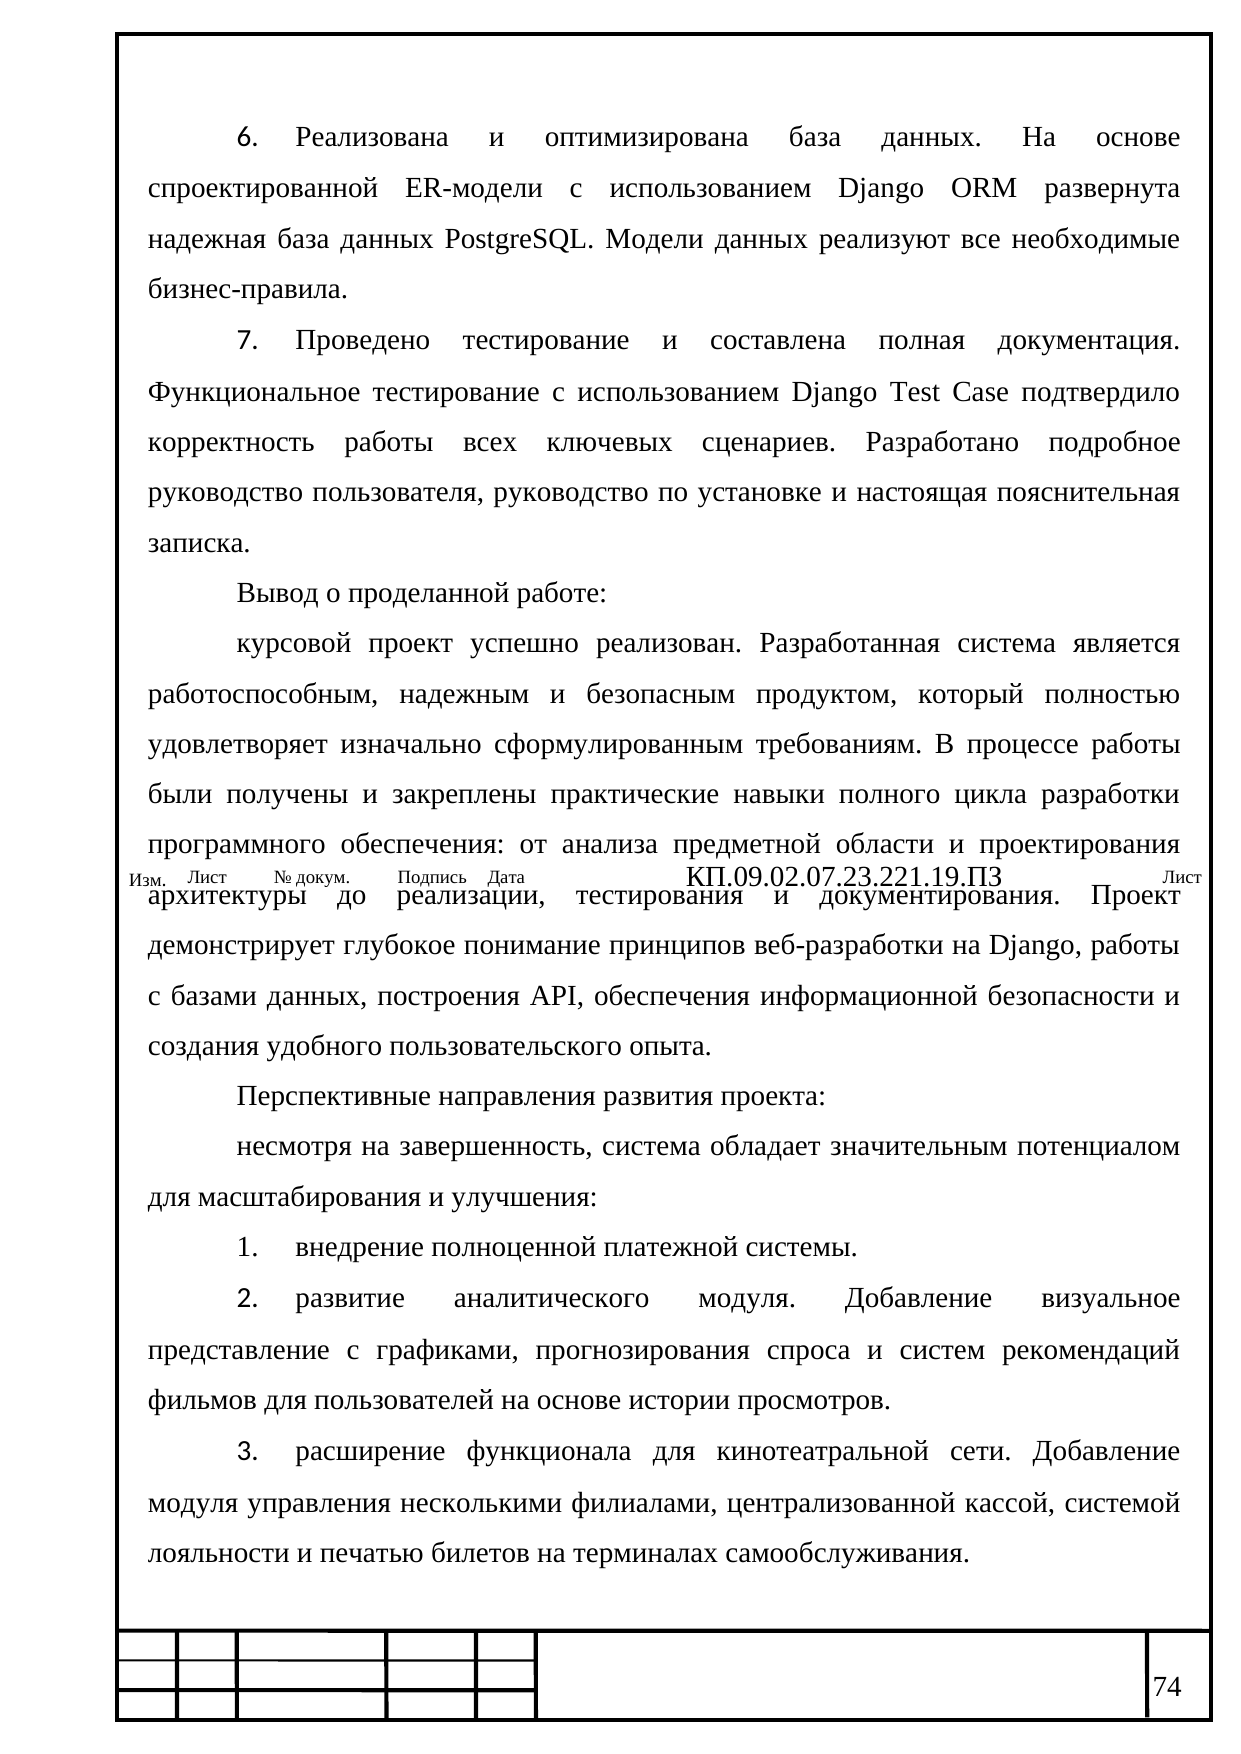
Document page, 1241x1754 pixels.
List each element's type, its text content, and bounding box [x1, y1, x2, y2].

text курсовой проект успешно реализован. Разработанная система является работоспособным, надежным и безопасным продуктом, который полностью удовлетворяет изначально сформулированным требованиям. В процессе работы были получены и закреплены практические навыки полного цикла разработки программного обеспечения: от анализа предметной области и проектирования архитектуры до реализации, тестирования и документирования. Проект демонстрирует глубокое понимание принципов веб-разработки на Django, работы с базами данных, построения API, обеспечения информационной безопасности и создания удобного пользовательского опыта. [148, 625, 1181, 1061]
list расширение функционала для кинотеатральной сети. Добавление модуля управления несколькими филиалами, централизованной кассой, системой лояльности и печатью билетов на терминалах самообслуживания. [148, 1432, 1181, 1569]
list развитие аналитического модуля. Добавление визуальное представление с графиками, прогнозирования спроса и систем рекомендаций фильмов для пользователей на основе истории просмотров. [148, 1279, 1181, 1416]
list внедрение полноценной платежной системы. [148, 1229, 1181, 1263]
list Реализована и оптимизирована база данных. На основе спроектированной ER-модели с использованием Django ORM развернута надежная база данных PostgreSQL. Модели данных реализуют все необходимые бизнес-правила. [148, 118, 1181, 305]
list Проведено тестирование и составлена полная документация. Функциональное тестирование с использованием Django Test Case подтвердило корректность работы всех ключевых сценариев. Разработано подробное руководство пользователя, руководство по установке и настоящая пояснительная записка. [148, 321, 1181, 558]
text несмотря на завершенность, система обладает значительным потенциалом для масштабирования и улучшения: [148, 1128, 1181, 1212]
text Вывод о проделанной работе: [148, 575, 1181, 609]
text Перспективные направления развития проекта: [148, 1078, 1181, 1112]
